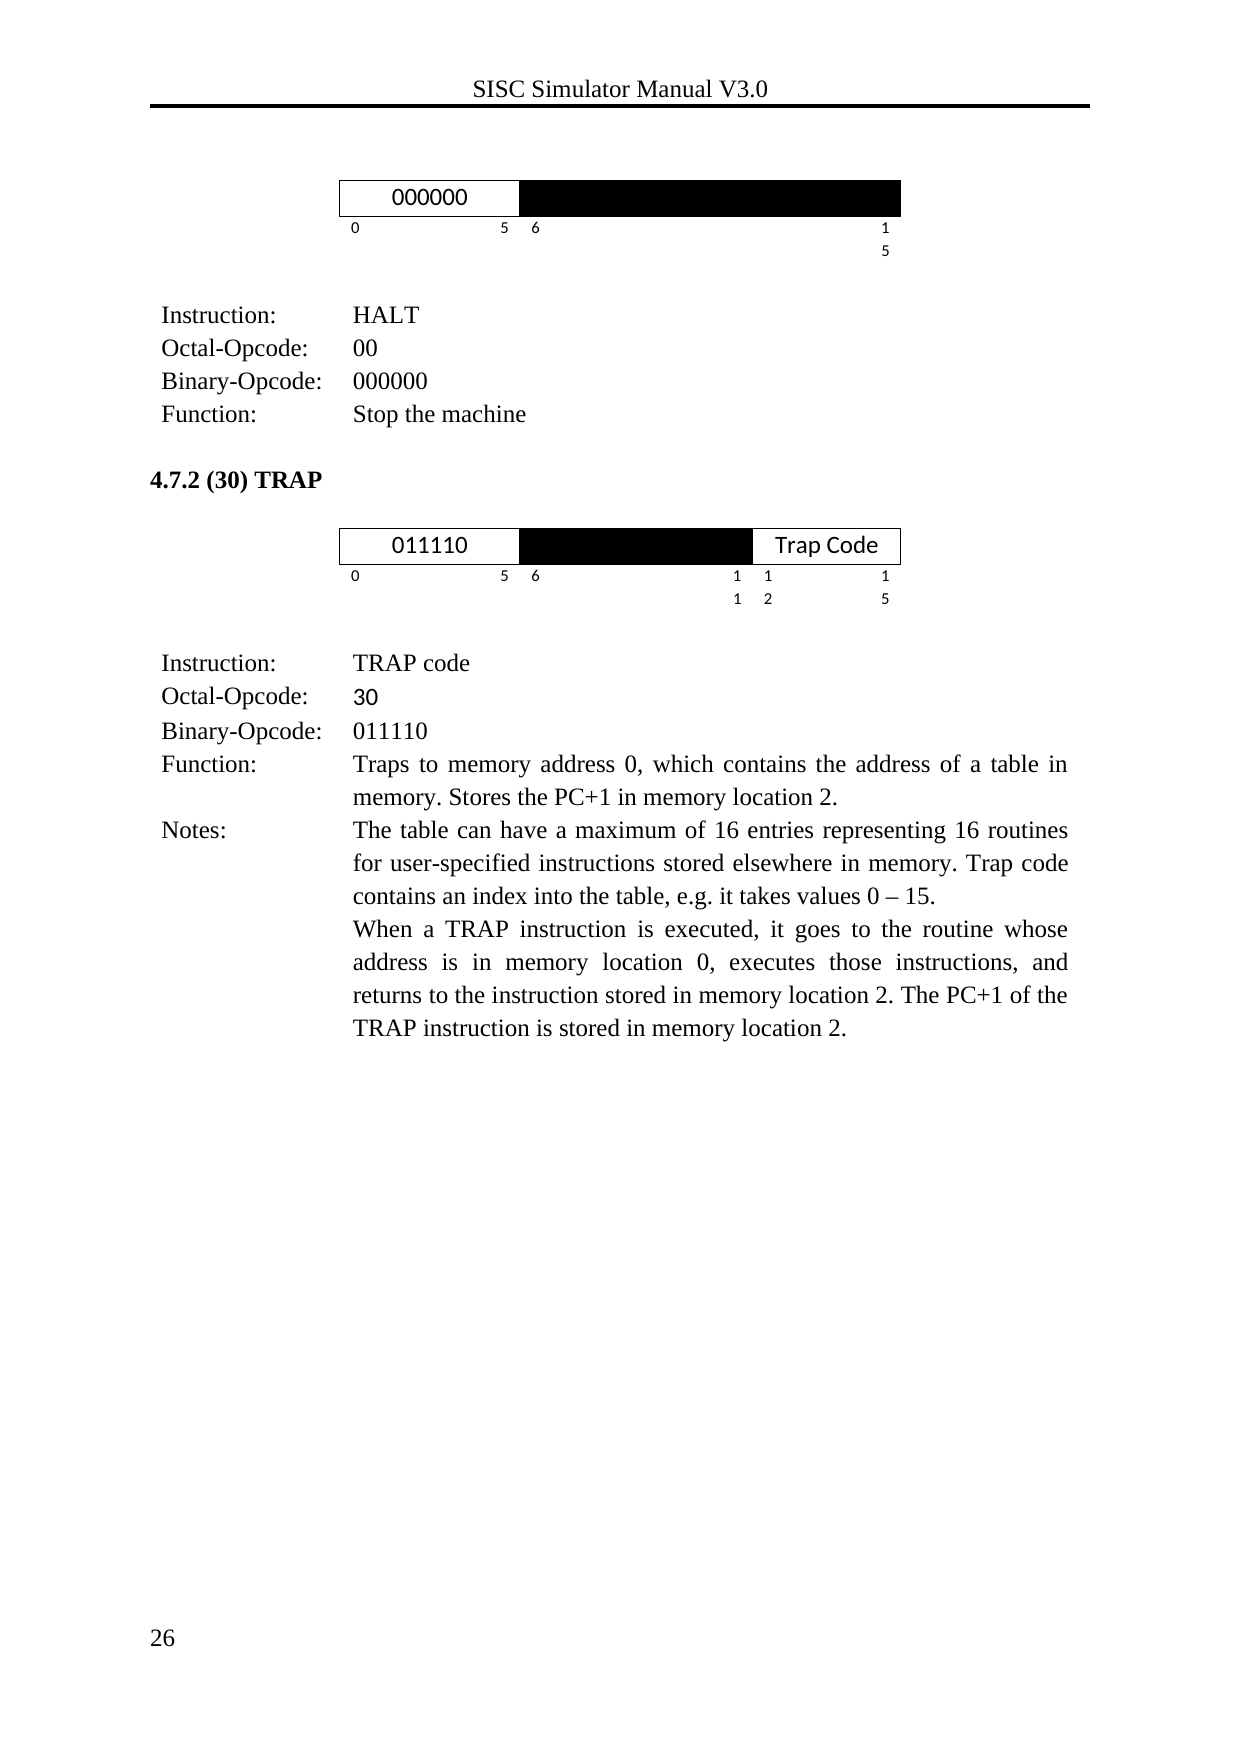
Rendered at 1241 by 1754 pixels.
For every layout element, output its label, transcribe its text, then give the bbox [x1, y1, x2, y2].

table_cell The table can have a maximum of 16 entries representing 16 routines for user-specified instructions stored elsewhere in memory. Trap code contains an index into the table, e.g. it takes values 0 – 15. When a TRAP instruction is executed, it goes to the routine whose address is in memory location 0, executes those instructions, and returns to the instruction stored in memory location 2. The PC+1 of the TRAP instruction is stored in memory location 2. [341, 815, 1080, 1046]
table_header 011110 [340, 529, 519, 564]
table_cell Binary-Opcode: [150, 366, 341, 399]
table_header Instruction: [150, 648, 341, 681]
table_cell 0 5 [340, 217, 520, 265]
table_cell 1 1 2 5 [753, 565, 901, 613]
table_cell Function: [150, 749, 341, 815]
table_cell 6 1 1 [520, 565, 752, 613]
table_cell Stop the machine [341, 399, 784, 432]
table_header Instruction: [150, 300, 341, 333]
subtitle 4.7.2 (30) TRAP [150, 465, 1090, 494]
table_header TRAP code [341, 648, 1080, 681]
table_header HALT [341, 300, 784, 333]
table_cell Octal-Opcode: [150, 681, 341, 716]
table_cell 00 [341, 333, 784, 366]
table_cell Octal-Opcode: [150, 333, 341, 366]
table_cell Notes: [150, 815, 341, 1046]
table_cell Function: [150, 399, 341, 432]
table_header 000000 [340, 181, 519, 216]
table_cell 30 [341, 681, 1080, 716]
table_cell 0 5 [340, 565, 520, 613]
table_header Trap Code [753, 529, 900, 564]
table_cell Binary-Opcode: [150, 716, 341, 749]
table_cell 6 1 5 [520, 217, 901, 265]
table_cell Traps to memory address 0, which contains the address of a table in memory. Stores the PC+1 in memory location 2. [341, 749, 1080, 815]
table_cell 000000 [341, 366, 784, 399]
table_header [521, 529, 752, 564]
table_header [521, 181, 900, 216]
table_cell 011110 [341, 716, 1080, 749]
